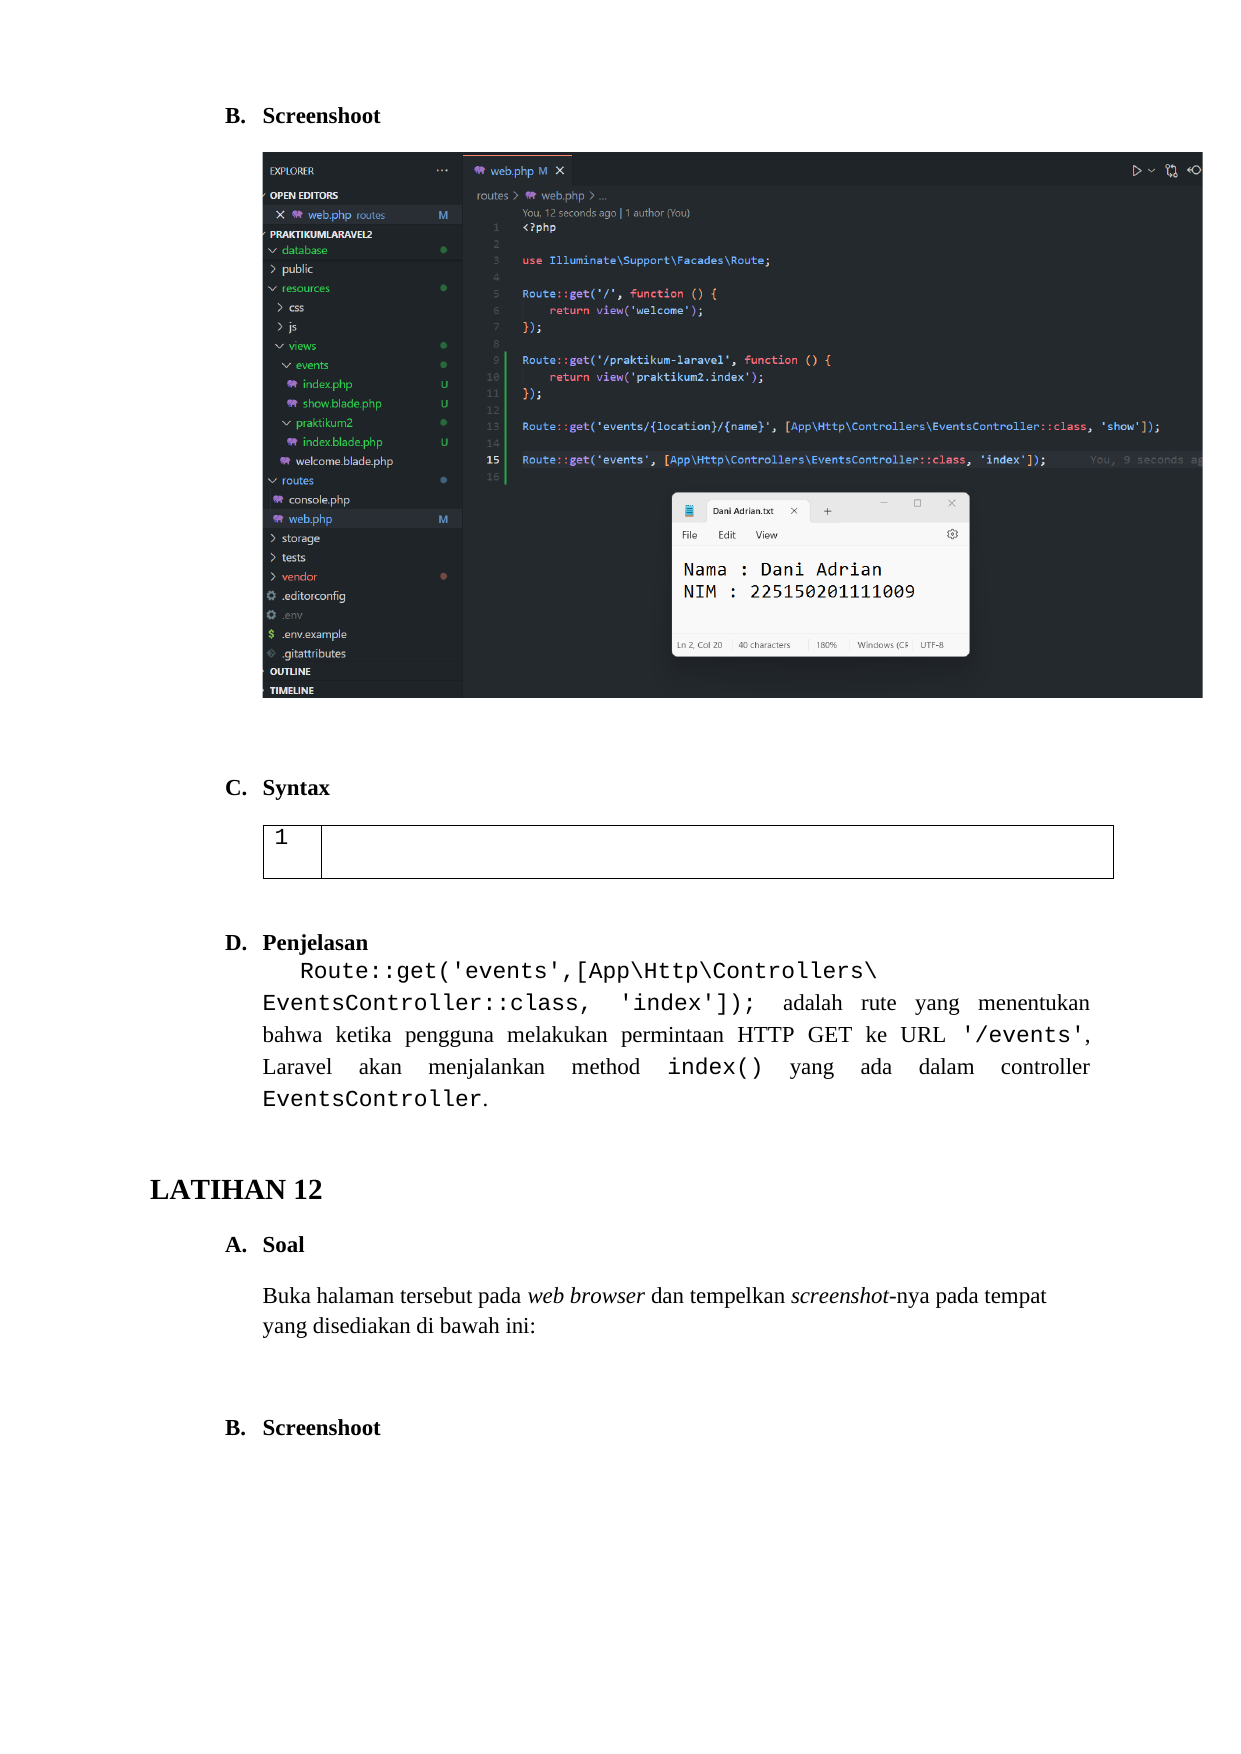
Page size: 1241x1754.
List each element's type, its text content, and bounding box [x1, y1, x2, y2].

picture [262, 152, 1203, 698]
list Screenshoot [225, 102, 1090, 128]
list Soal [225, 1231, 1090, 1257]
table_header [322, 826, 1113, 878]
text Buka halaman tersebut pada web browser dan tempelkan screenshot-nya pada tempat yang disediakan di bawah ini: [262, 1282, 1090, 1339]
text Route::get('events',[App\Http\Controllers\EventsController::class, 'index']); adalah rute yang menentukan bahwa ketika pengguna melakukan permintaan HTTP GET ke URL '/events', Laravel akan menjalankan method index() yang ada dalam controller EventsController. [262, 959, 1090, 1114]
list Screenshoot [225, 1414, 1090, 1441]
list Penjelasan [225, 929, 1090, 956]
list Syntax [225, 774, 1090, 800]
text LATIHAN 12 [150, 1172, 1090, 1205]
table_header 1 [264, 826, 321, 878]
